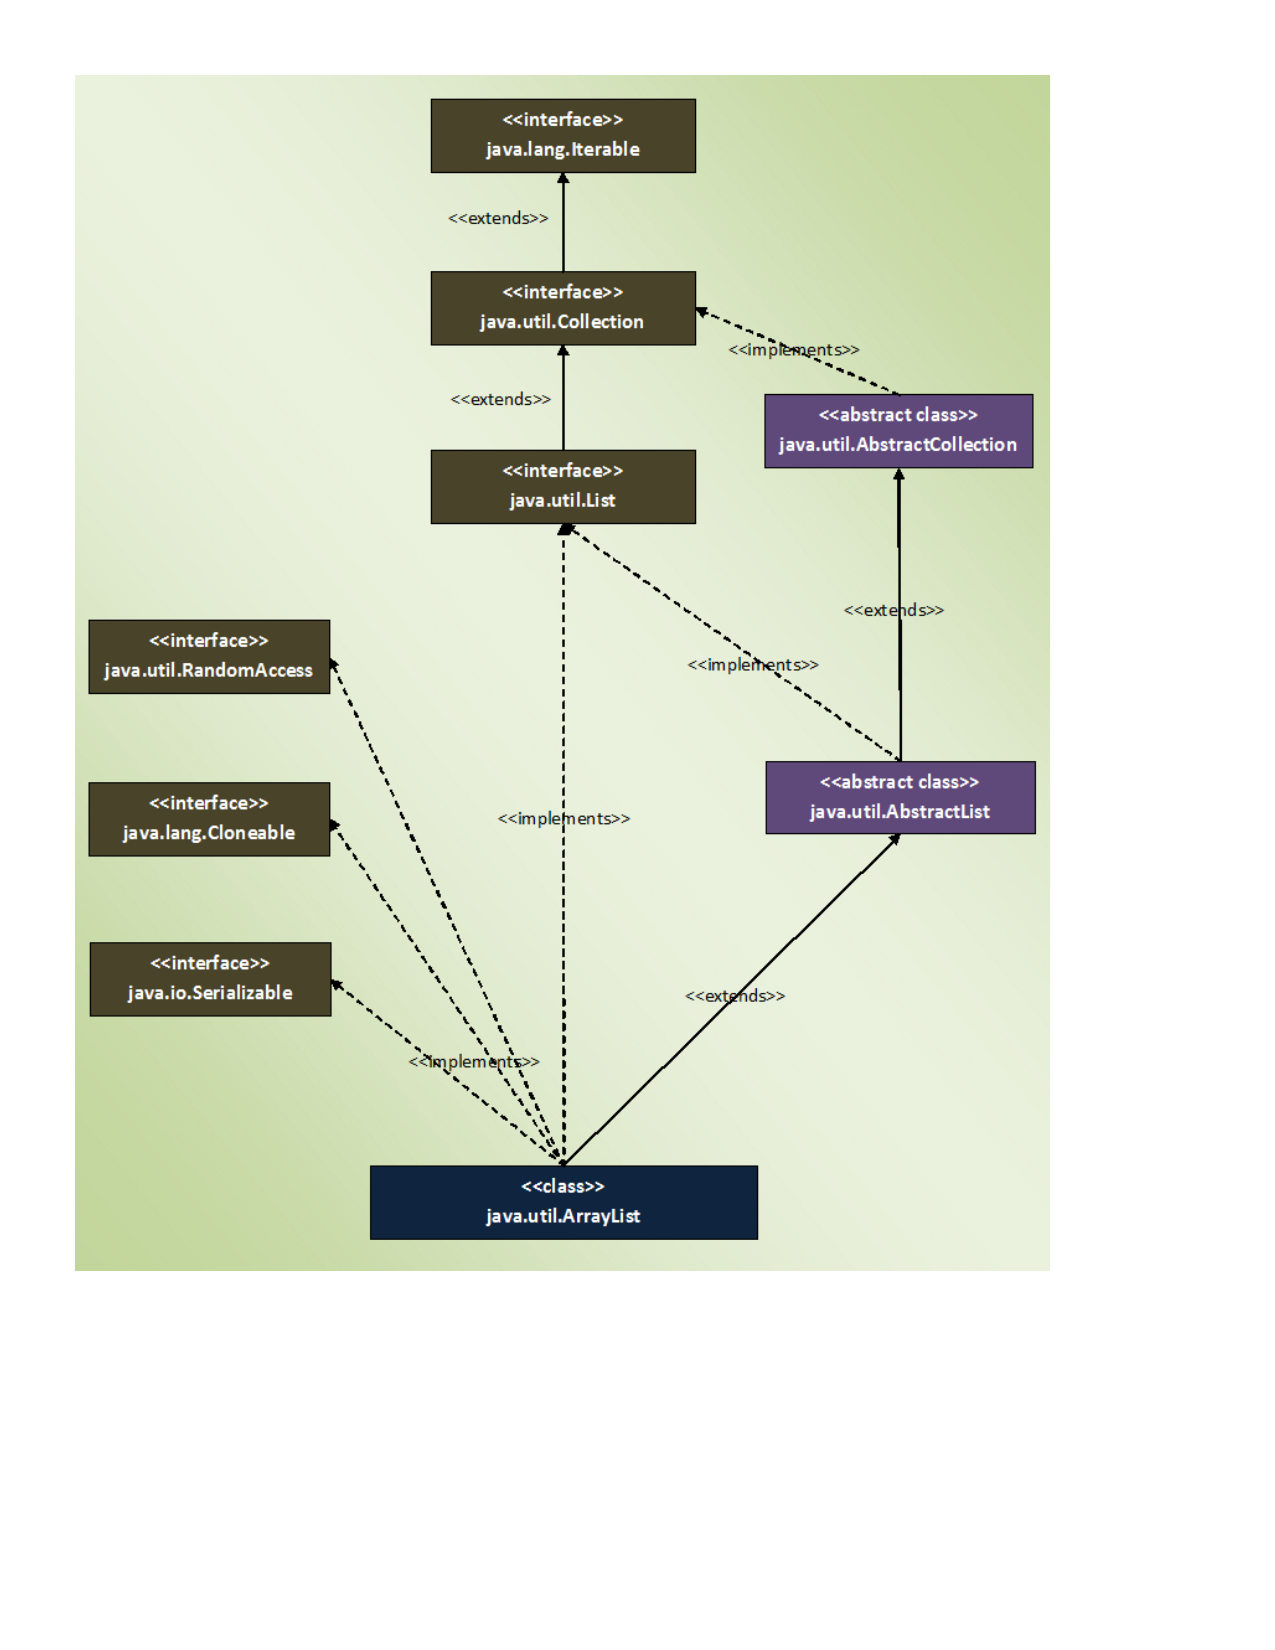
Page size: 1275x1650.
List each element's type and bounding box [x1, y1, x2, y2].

picture [75, 75, 1050, 1271]
